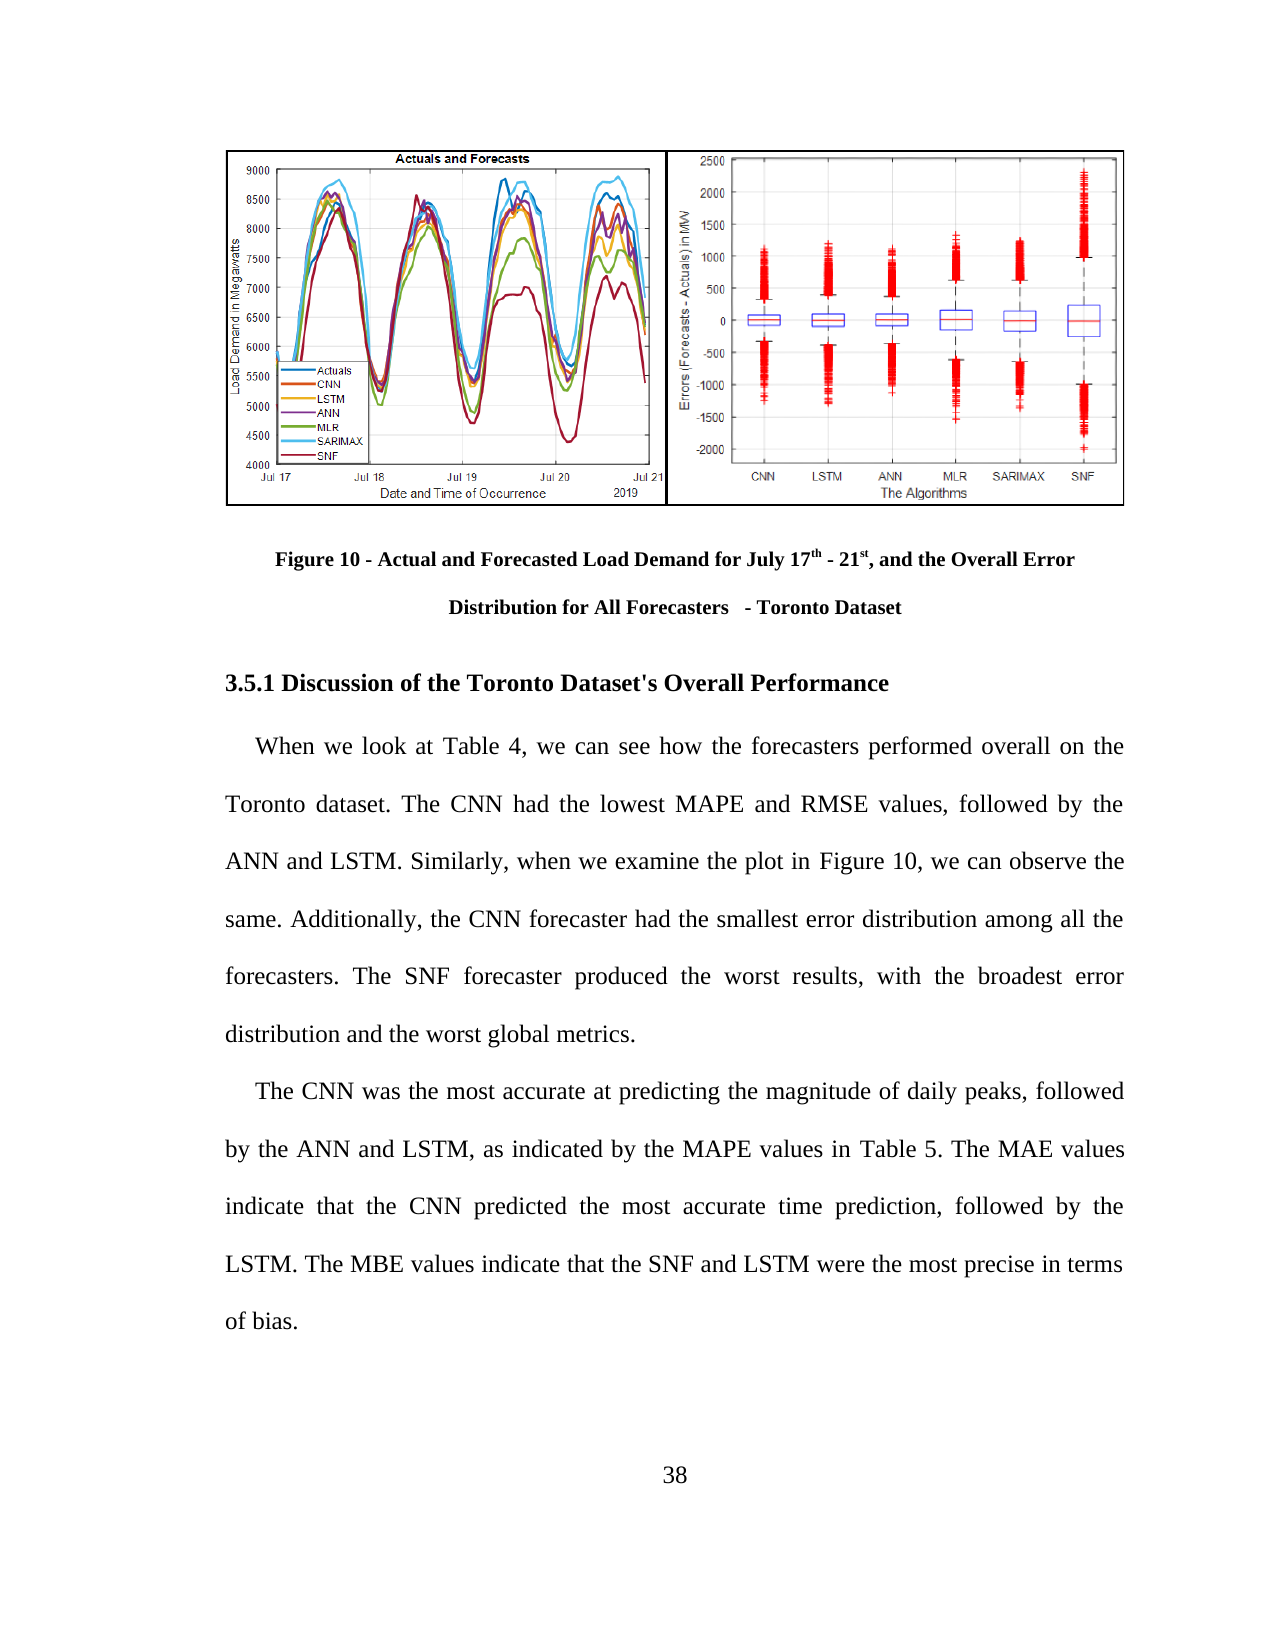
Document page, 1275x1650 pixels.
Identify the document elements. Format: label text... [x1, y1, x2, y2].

text When we look at Table 4, we can see how the forecasters performed overall on the Toronto dataset. The CNN had the lowest MAPE and RMSE values, followed by the ANN and LSTM. Similarly, when we examine the plot in Figure 10, we can observe the same. Additionally, the CNN forecaster had the smallest error distribution among all the forecasters. The SNF forecaster produced the worst results, with the broadest error distribution and the worst global metrics. [225, 731, 1125, 1048]
text The CNN was the most accurate at predicting the magnitude of daily peaks, followed by the ANN and LSTM, as indicated by the MAPE values in Table 5. The MAE values indicate that the CNN predicted the most accurate time prediction, followed by the LSTM. The MBE values indicate that the SNF and LSTM were the most precise in terms of bias. [225, 1076, 1125, 1335]
picture [225, 150, 1125, 506]
text Figure 10 - Actual and Forecasted Load Demand for July 17th - 21st, and the Overall Error Distribution for All Forecasters - Toronto Dataset [225, 546, 1125, 619]
subtitle 3.5.1 Discussion of the Toronto Dataset's Overall Performance [225, 668, 1125, 696]
